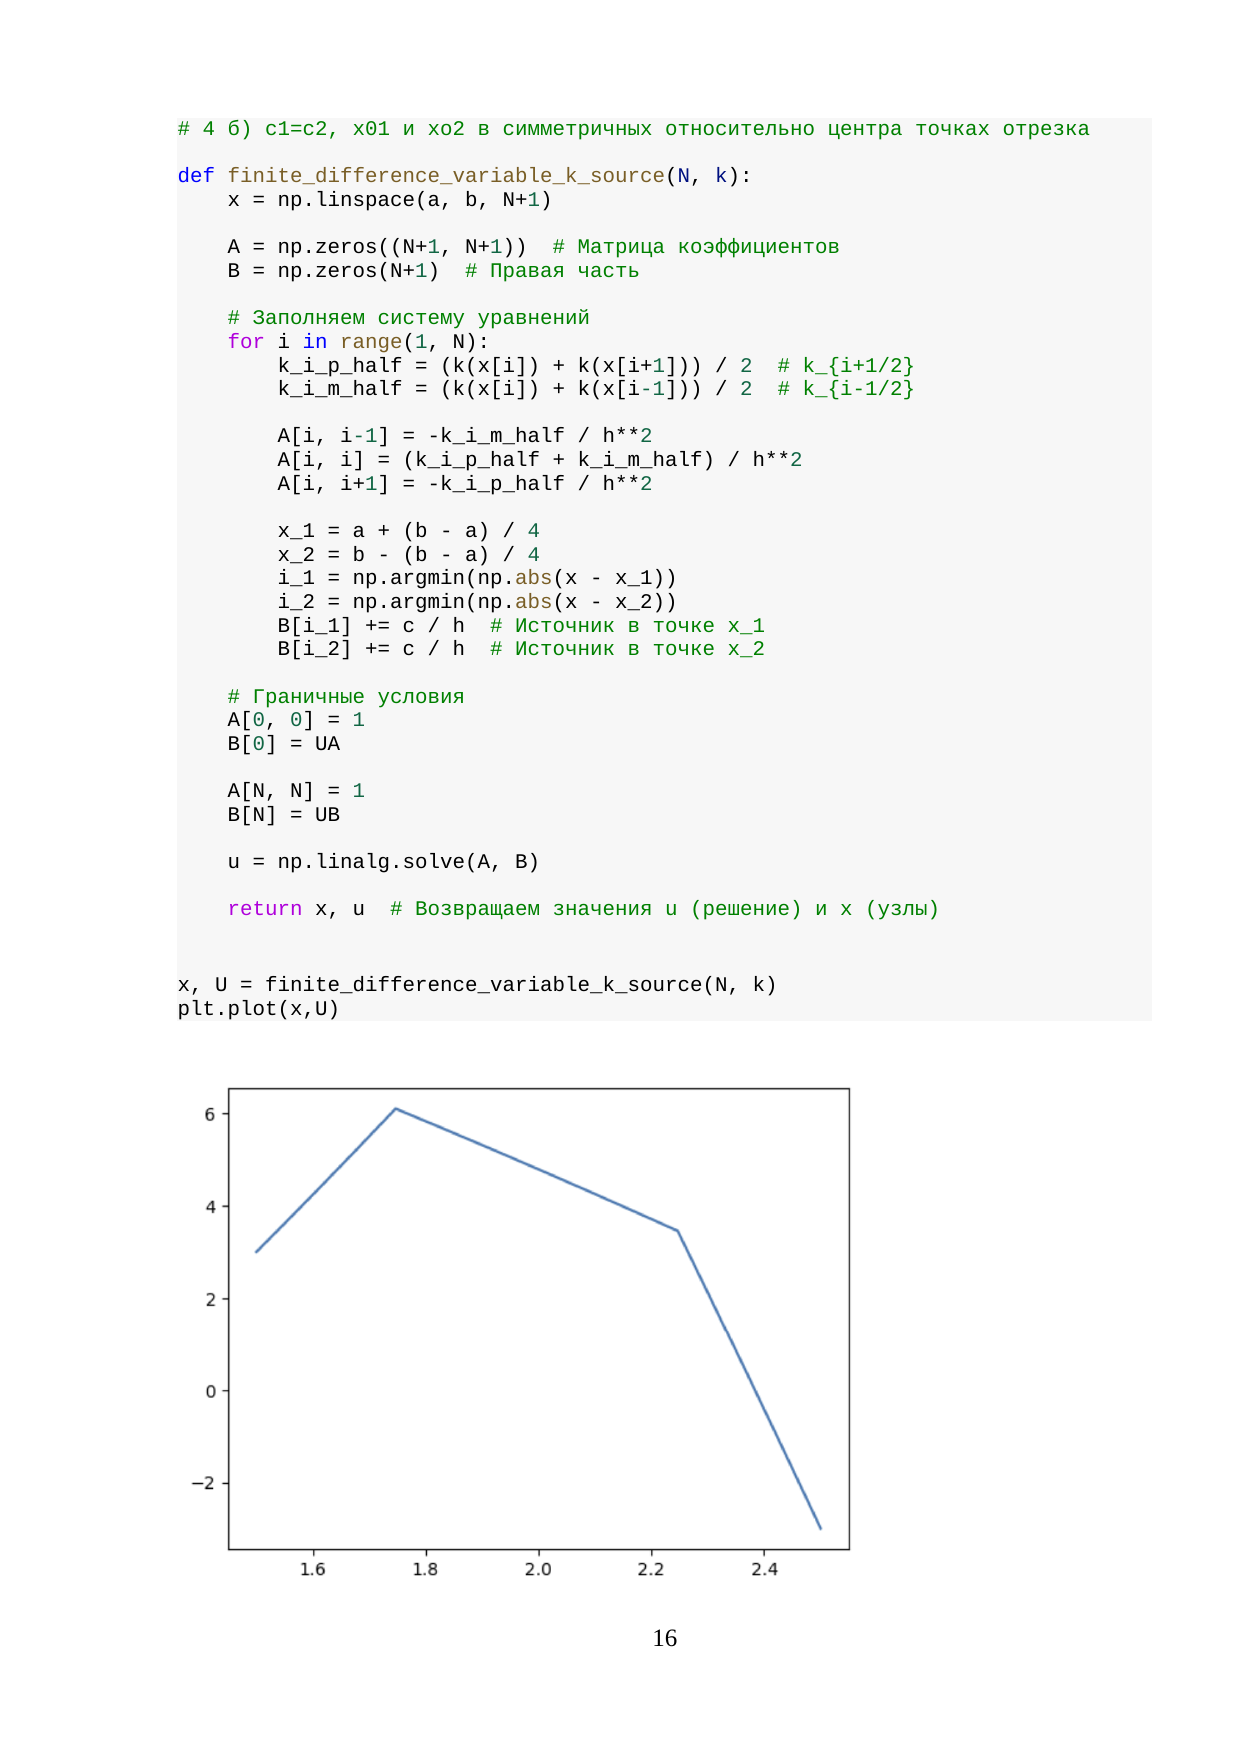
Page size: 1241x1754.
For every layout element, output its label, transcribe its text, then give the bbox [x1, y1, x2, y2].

text A = np.zeros((N+1, N+1)) # Матрица коэффициентов [177, 236, 1152, 260]
text # 4 б) c1=c2, x01 и xo2 в симметричных относительно центра точках отрезка [177, 118, 1152, 142]
text # Граничные условия [177, 686, 1152, 709]
text A[i, i+1] = -k_i_p_half / h**2 [177, 473, 1152, 496]
text B[i_2] += c / h # Источник в точке x_2 [177, 638, 1152, 662]
text A[0, 0] = 1 [177, 709, 1152, 733]
text k_i_m_half = (k(x[i]) + k(x[i-1])) / 2 # k_{i-1/2} [177, 378, 1152, 402]
text x, U = finite_difference_variable_k_source(N, k) [177, 974, 1152, 997]
text B = np.zeros(N+1) # Правая часть [177, 260, 1152, 284]
text B[N] = UB [177, 804, 1152, 827]
text # Заполняем систему уравнений [177, 307, 1152, 331]
text i_2 = np.argmin(np.abs(x - x_2)) [177, 591, 1152, 615]
text B[0] = UA [177, 733, 1152, 757]
text u = np.linalg.solve(A, B) [177, 851, 1152, 875]
text A[i, i-1] = -k_i_m_half / h**2 [177, 426, 1152, 449]
text def finite_difference_variable_k_source(N, k): [177, 165, 1152, 189]
text x = np.linspace(a, b, N+1) [177, 189, 1152, 213]
text for i in range(1, N): [177, 331, 1152, 354]
text plt.plot(x,U) [177, 997, 1152, 1021]
text k_i_p_half = (k(x[i]) + k(x[i+1])) / 2 # k_{i+1/2} [177, 354, 1152, 378]
text x_1 = a + (b - a) / 4 [177, 520, 1152, 544]
text A[i, i] = (k_i_p_half + k_i_m_half) / h**2 [177, 449, 1152, 473]
picture [177, 1078, 863, 1585]
text x_2 = b - (b - a) / 4 [177, 544, 1152, 567]
text A[N, N] = 1 [177, 780, 1152, 804]
text return x, u # Возвращаем значения u (решение) и x (узлы) [177, 898, 1152, 922]
text i_1 = np.argmin(np.abs(x - x_1)) [177, 567, 1152, 591]
text B[i_1] += c / h # Источник в точке x_1 [177, 615, 1152, 638]
